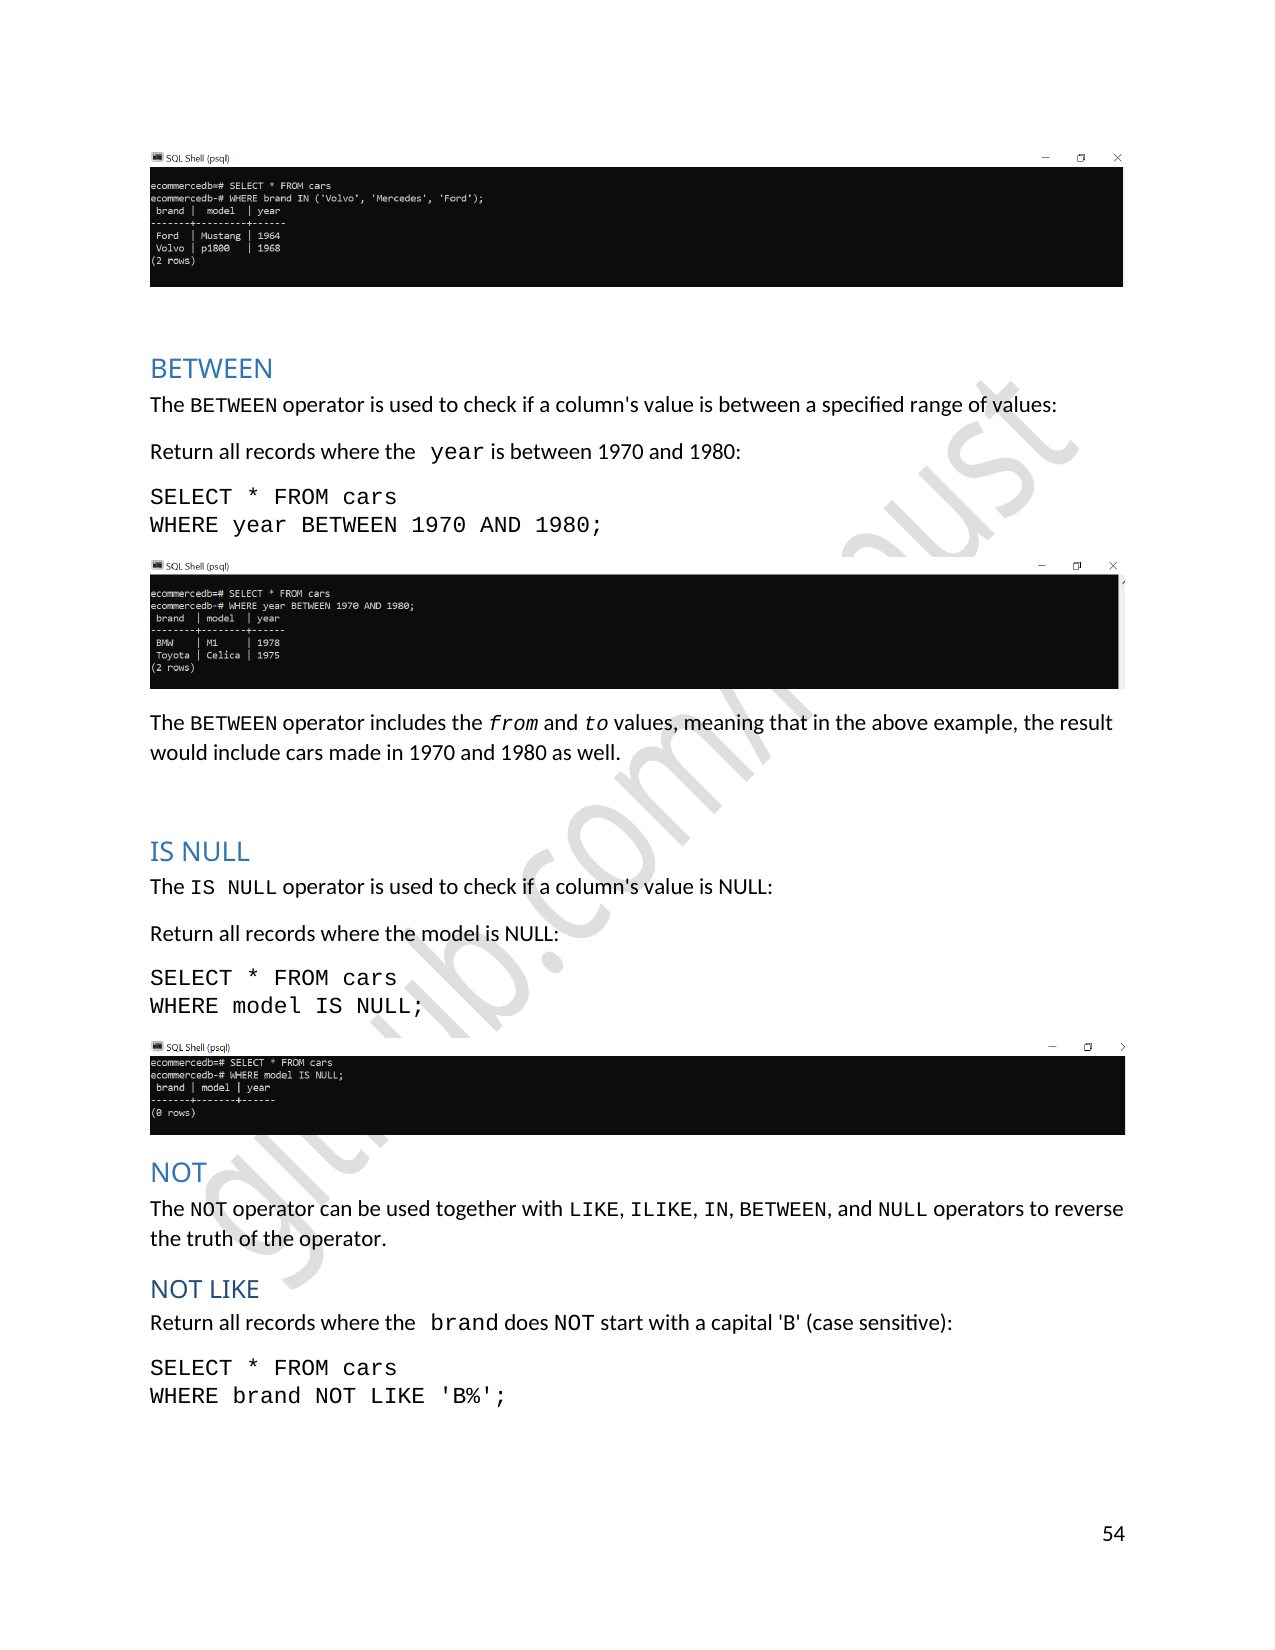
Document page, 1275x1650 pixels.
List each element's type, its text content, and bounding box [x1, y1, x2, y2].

text SELECT * FROM cars WHERE year BETWEEN 1970 AND 1980; [150, 485, 1125, 539]
text The BETWEEN operator includes the from and to values, meaning that in the above example, the result would include cars made in 1970 and 1980 as well. [150, 708, 1125, 767]
text Return all records where the model is NULL: [150, 919, 1125, 947]
text The BETWEEN operator is used to check if a column's value is between a specified range of values: [150, 390, 1125, 418]
subtitle NOT [150, 1154, 1125, 1191]
text Return all records where the brand does NOT start with a capital 'B' (case sensitive): [150, 1308, 1125, 1337]
picture [150, 150, 1125, 287]
subtitle IS NULL [150, 832, 1125, 869]
picture [150, 1038, 1125, 1135]
text Return all records where the year is between 1970 and 1980: [150, 437, 1125, 466]
text SELECT * FROM cars WHERE model IS NULL; [150, 966, 1125, 1020]
subtitle NOT LIKE [150, 1271, 1125, 1305]
text SELECT * FROM cars WHERE brand NOT LIKE 'B%'; [150, 1356, 1125, 1410]
text The NOT operator can be used together with LIKE, ILIKE, IN, BETWEEN, and NULL operators to reverse the truth of the operator. [150, 1194, 1125, 1252]
picture [150, 557, 1125, 689]
text The IS NULL operator is used to check if a column's value is NULL: [150, 872, 1125, 901]
subtitle BETWEEN [150, 350, 1125, 387]
